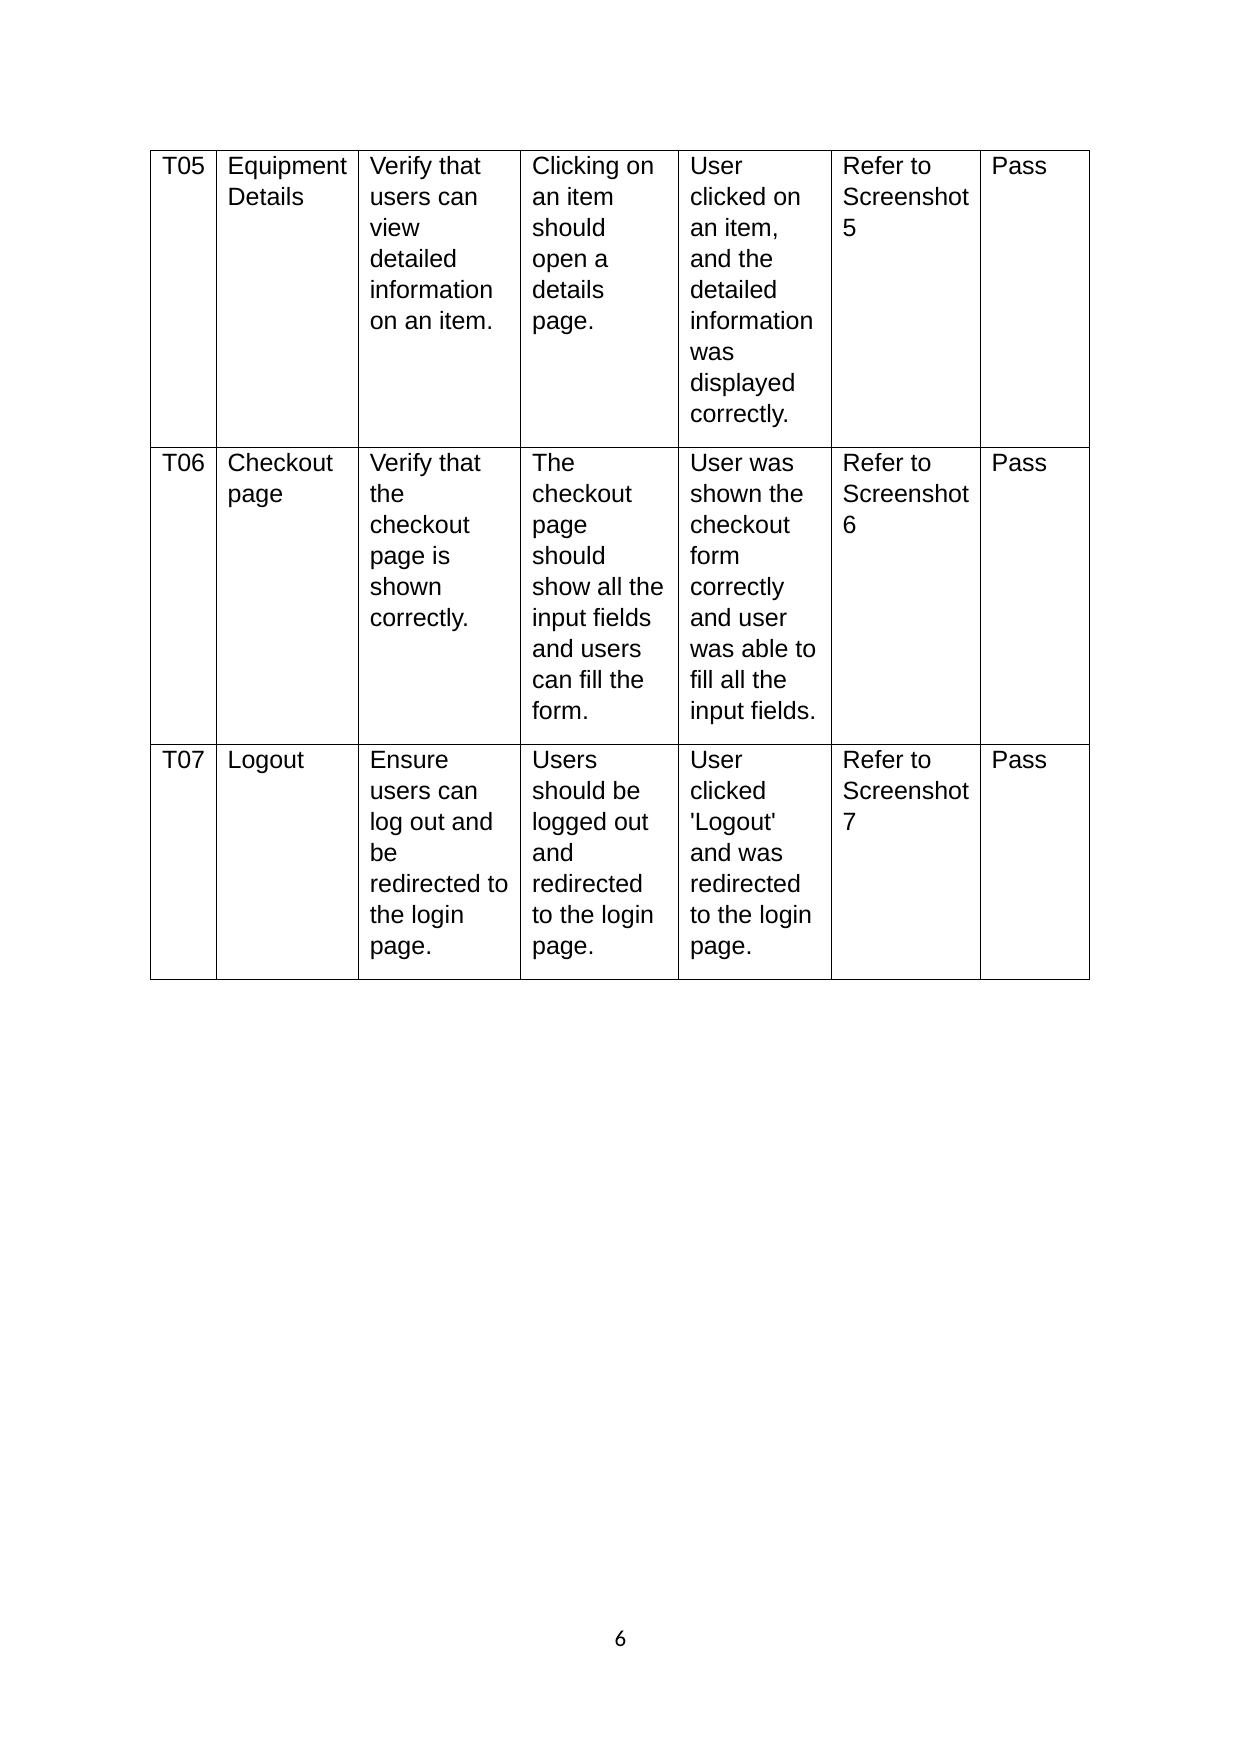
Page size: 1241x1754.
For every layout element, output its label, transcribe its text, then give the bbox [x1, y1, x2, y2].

table_cell User clicked 'Logout' and was redirected to the login page. [679, 745, 831, 978]
table_cell Ensure users can log out and be redirected to the login page. [359, 745, 520, 978]
table_cell Pass [981, 448, 1089, 744]
table_header Pass [981, 151, 1089, 447]
table_header Clicking on an item should open a details page. [521, 151, 678, 447]
table_header Verify that users can view detailed information on an item. [359, 151, 520, 447]
table_cell Refer to Screenshot 7 [832, 745, 980, 978]
table_cell Verify that the checkout page is shown correctly. [359, 448, 520, 744]
table_header Equipment Details [217, 151, 358, 447]
table_header T05 [151, 151, 216, 447]
table_cell T07 [151, 745, 216, 978]
table_cell Logout [217, 745, 358, 978]
table_header User clicked on an item, and the detailed information was displayed correctly. [679, 151, 831, 447]
table_cell Users should be logged out and redirected to the login page. [521, 745, 678, 978]
table_cell Pass [981, 745, 1089, 978]
table_cell Checkout page [217, 448, 358, 744]
table_cell Refer to Screenshot 6 [832, 448, 980, 744]
table_cell User was shown the checkout form correctly and user was able to fill all the input fields. [679, 448, 831, 744]
table_cell T06 [151, 448, 216, 744]
table_cell The checkout page should show all the input fields and users can fill the form. [521, 448, 678, 744]
table_header Refer to Screenshot 5 [832, 151, 980, 447]
